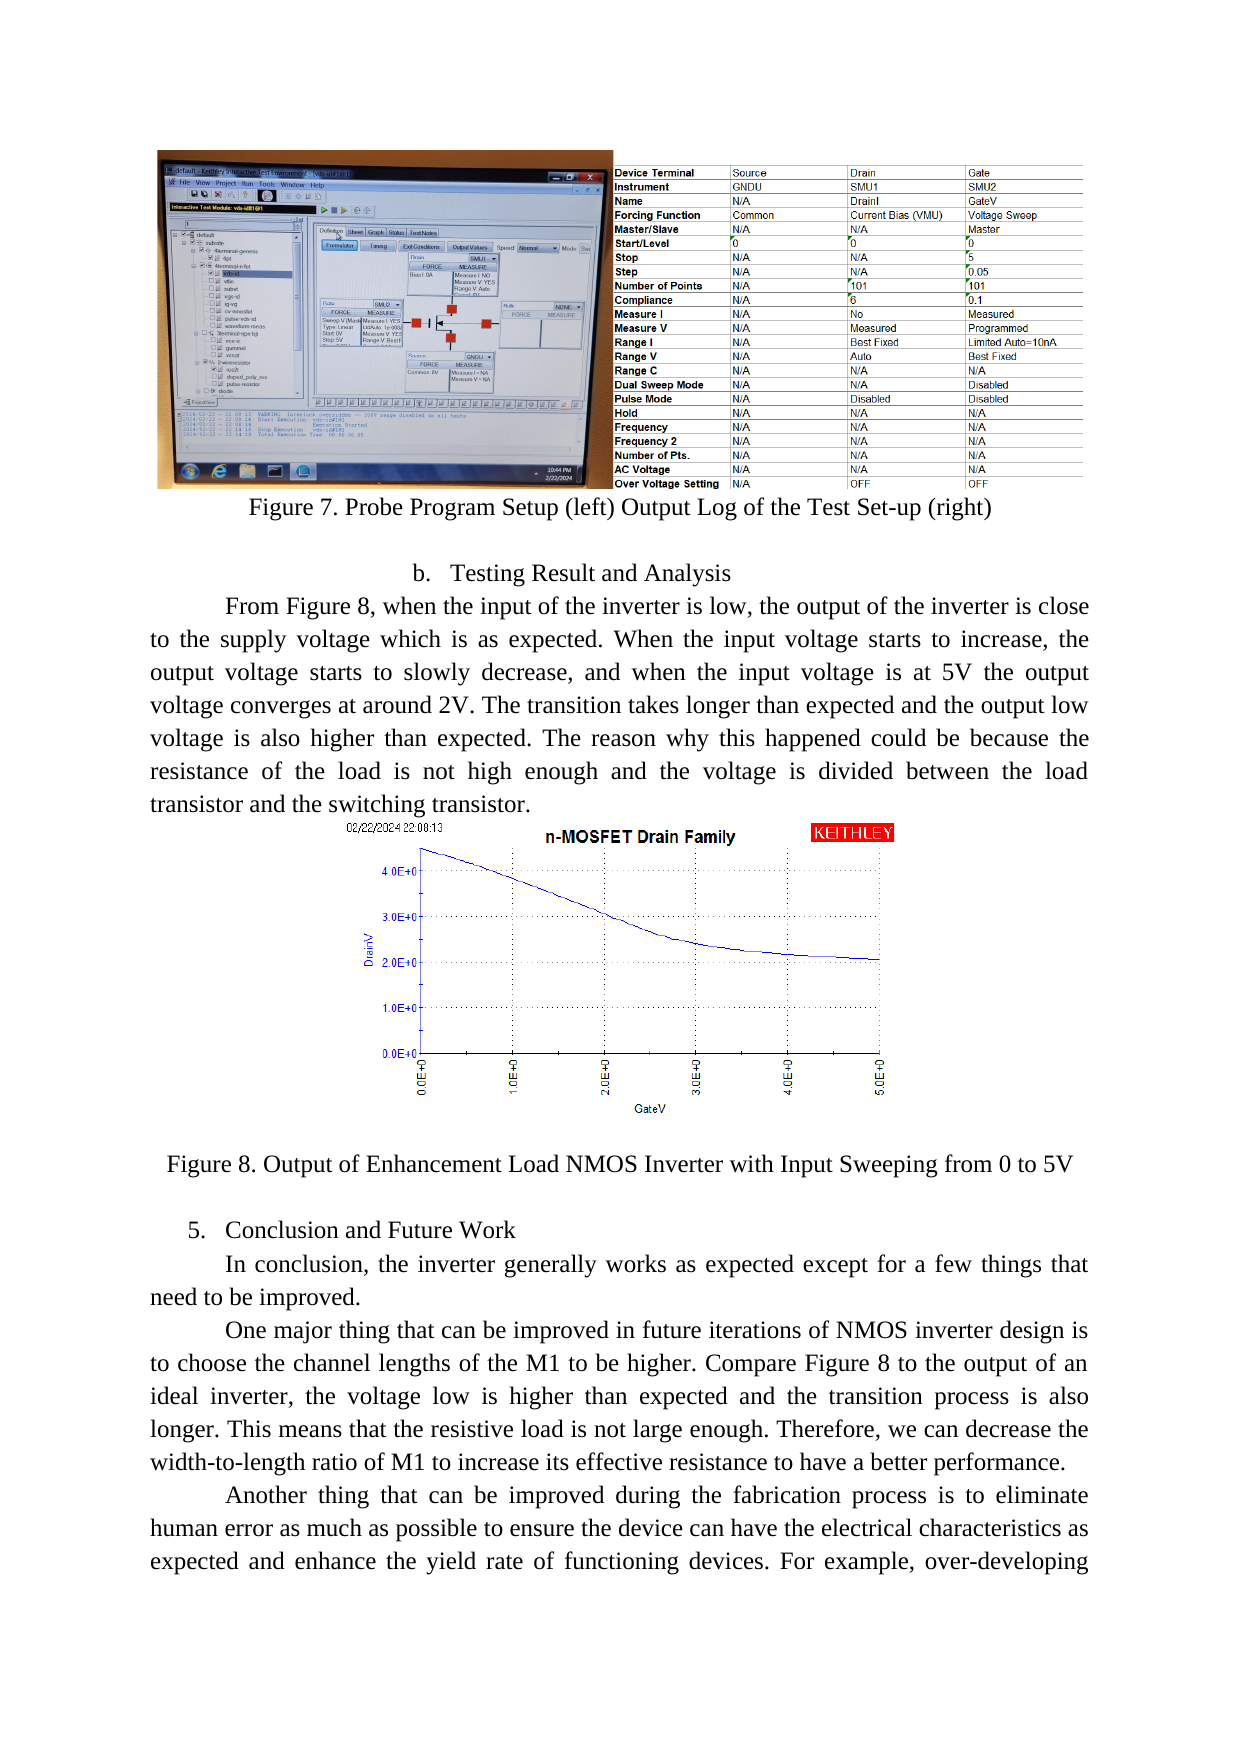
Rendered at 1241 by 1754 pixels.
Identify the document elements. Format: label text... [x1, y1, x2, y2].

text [150, 1480, 1090, 1574]
text In conclusion, the inverter generally works as expected except for a few things that need to be improved. [150, 1249, 1090, 1310]
text Figure 8. Output of Enhancement Load NMOS Inverter with Input Sweeping from 0 to 5V [150, 1149, 1090, 1178]
list Testing Result and Analysis [412, 558, 1090, 587]
text One major thing that can be improved in future iterations of NMOS inverter design is to choose the channel lengths of the M1 to be higher. Compare Figure 8 to the output of an ideal inverter, the voltage low is higher than expected and the transition process is also longer. This means that the resistive load is not large enough. Therefore, we can decrease the width-to-length ratio of M1 to increase its effective resistance to have a better performance. [150, 1315, 1090, 1476]
picture [157, 150, 1083, 489]
picture [346, 822, 895, 1146]
text From Figure 8, when the input of the inverter is low, the output of the inverter is close to the supply voltage which is as expected. When the input voltage starts to increase, the output voltage starts to slowly decrease, and when the input voltage is at 5V the output voltage converges at around 2V. The transition takes longer than expected and the output low voltage is also higher than expected. The reason why this happened could be because the resistance of the load is not high enough and the voltage is divided between the load transistor and the switching transistor. [150, 591, 1090, 818]
list Conclusion and Future Work [187, 1216, 1090, 1244]
text Figure 7. Probe Program Setup (left) Output Log of the Test Set-up (right) [150, 492, 1090, 521]
